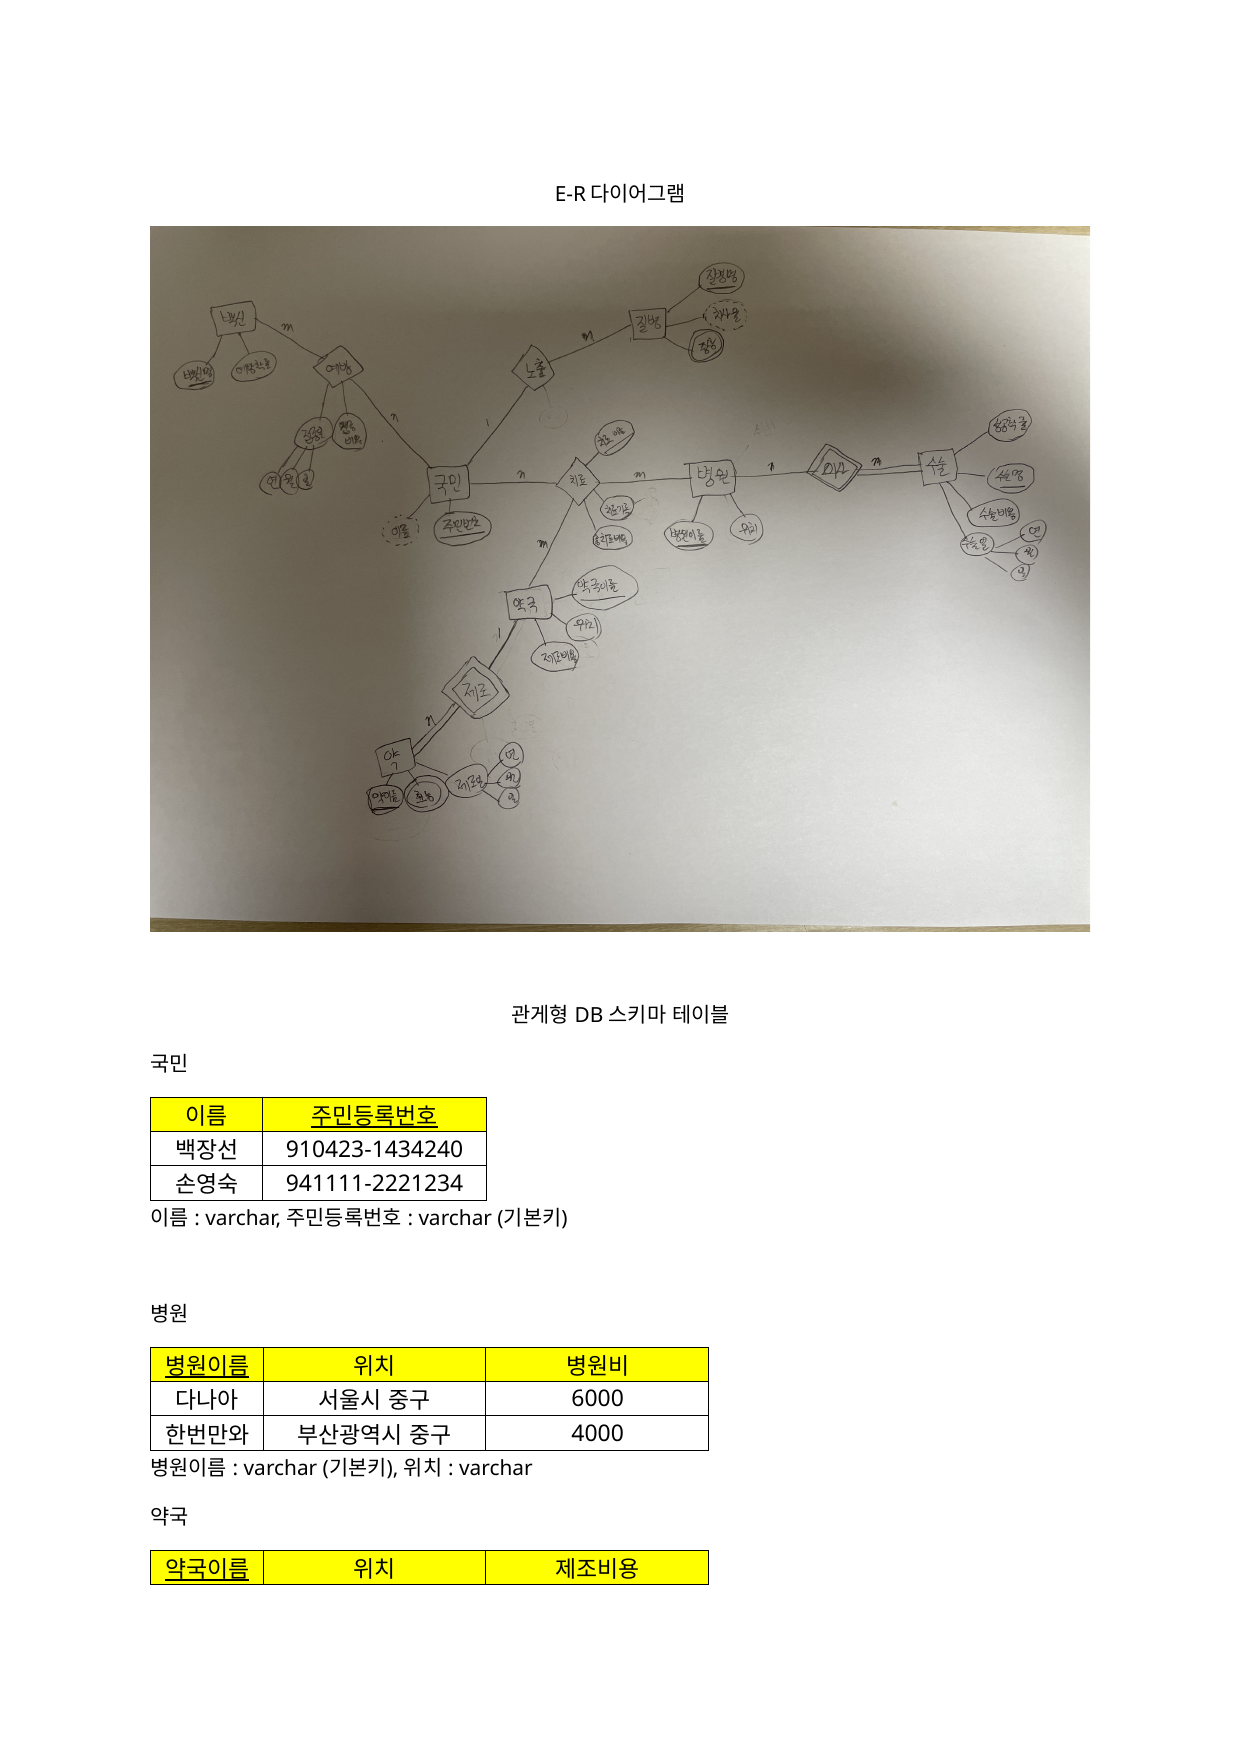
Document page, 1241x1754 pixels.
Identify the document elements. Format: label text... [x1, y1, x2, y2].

text 국민 [150, 1047, 1090, 1077]
table_header 제조비용 [486, 1551, 708, 1584]
table_cell 부산광역시 중구 [264, 1416, 485, 1450]
table_cell 다나아 [151, 1382, 263, 1415]
table_header 이름 [151, 1098, 262, 1131]
table_cell 941111-2221234 [263, 1166, 486, 1200]
text 관게형 DB 스키마 테이블 [150, 998, 1090, 1028]
table_header 병원이름 [151, 1348, 263, 1381]
table_header 위치 [264, 1348, 485, 1381]
text 이름 : varchar, 주민등록번호 : varchar (기본키) [150, 1201, 1090, 1231]
text 약국 [150, 1500, 1090, 1530]
table_cell 손영숙 [151, 1166, 262, 1200]
text E-R다이어그램 [150, 177, 1090, 207]
table_cell 4000 [486, 1416, 708, 1450]
picture [150, 226, 1091, 932]
table_header 위치 [264, 1551, 485, 1584]
text 병원이름 : varchar (기본키), 위치 : varchar [150, 1451, 1090, 1481]
table_header 주민등록번호 [263, 1098, 486, 1131]
table_cell 910423-1434240 [263, 1132, 486, 1165]
table_header 병원비 [486, 1348, 708, 1381]
table_cell 서울시 중구 [264, 1382, 485, 1415]
table_cell 한번만와 [151, 1416, 263, 1450]
table_cell 6000 [486, 1382, 708, 1415]
table_cell 백장선 [151, 1132, 262, 1165]
text 병원 [150, 1297, 1090, 1328]
table_header 약국이름 [151, 1551, 263, 1584]
